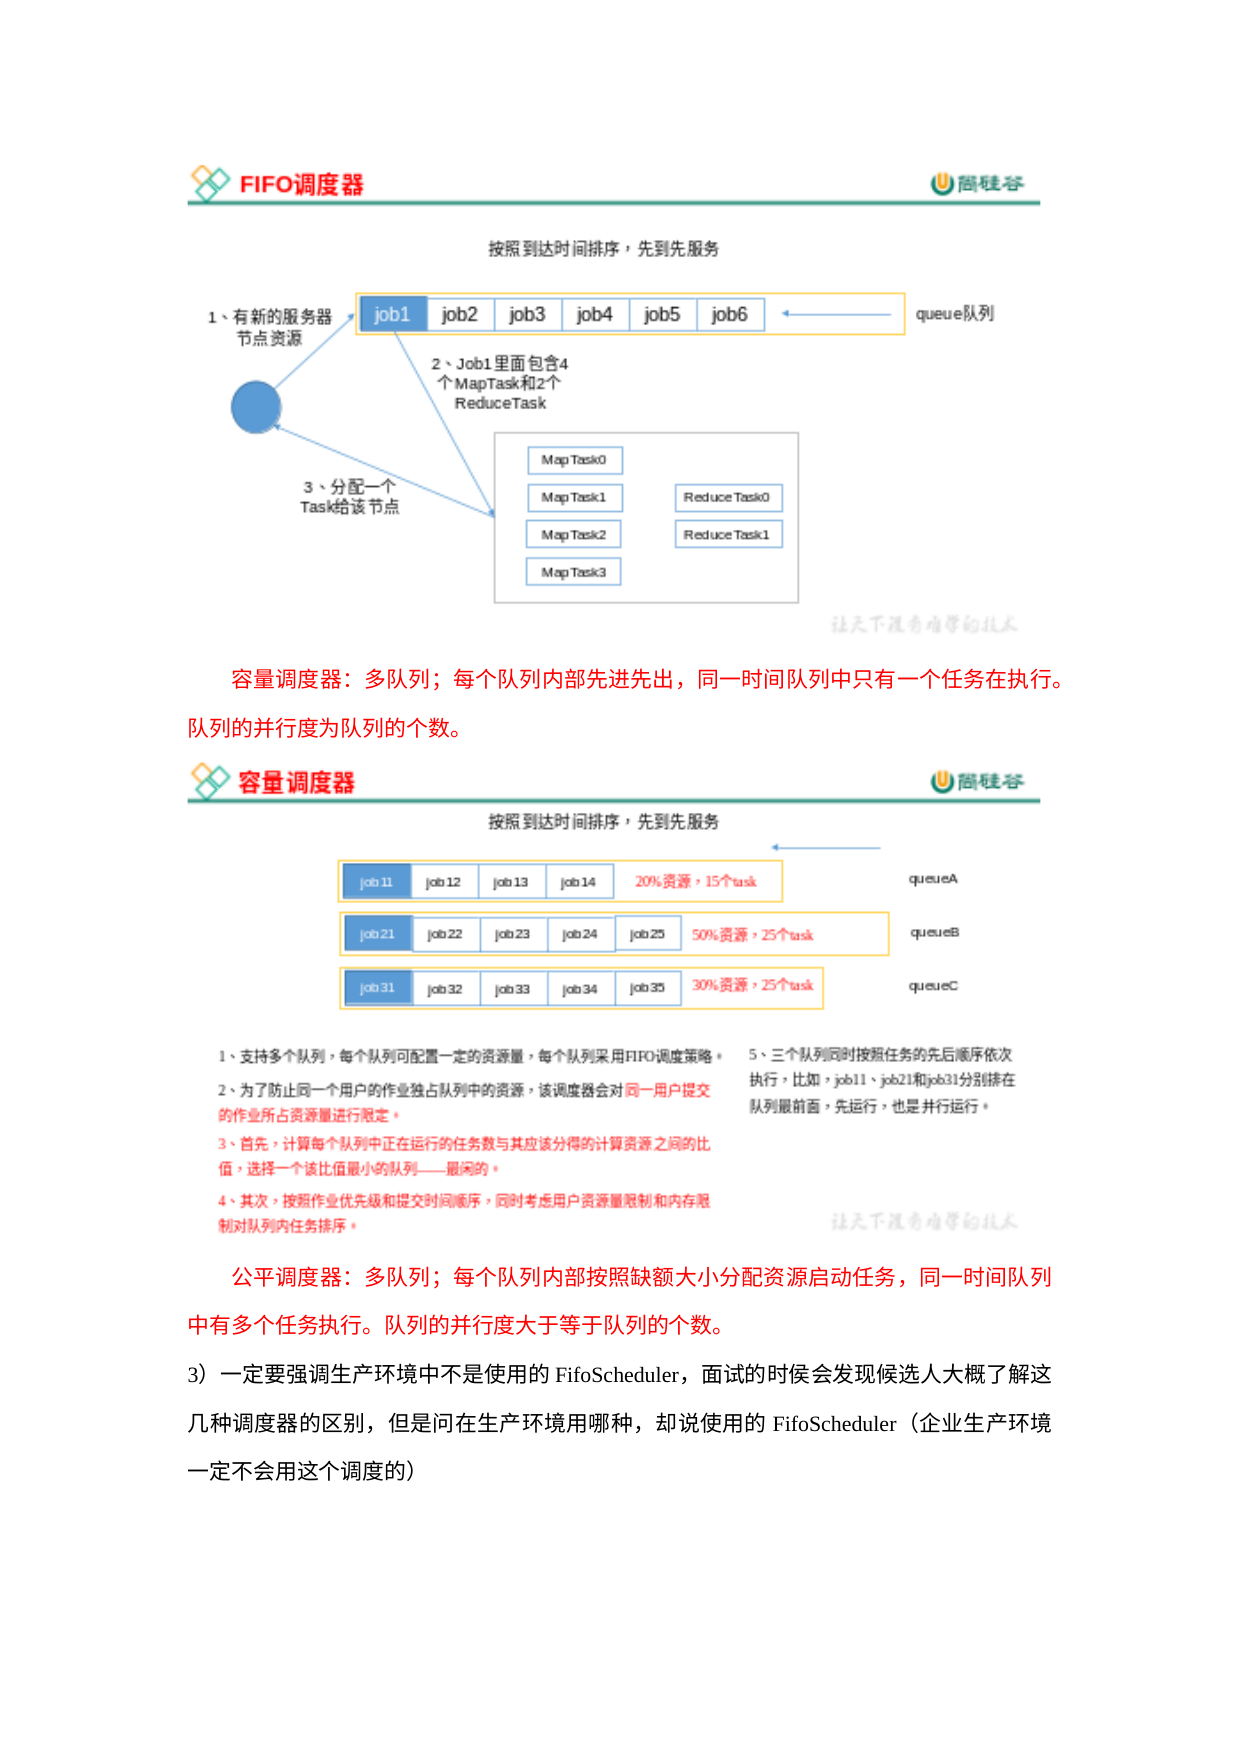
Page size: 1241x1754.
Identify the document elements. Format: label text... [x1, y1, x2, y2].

text 3）一定要强调生产环境中不是使用的FifoScheduler，面试的时侯会发现候选人大概了解这几种调度器的区别，但是问在生产环境用哪种，却说使用的FifoScheduler（企业生产环境一定不会用这个调度的） [187, 1356, 1053, 1486]
text 公平调度器：多队列；每个队列内部按照缺额大小分配资源启动任务，同一时间队列中有多个任务执行。队列的并行度大于等于队列的个数。 [187, 1259, 1053, 1341]
text 容量调度器：多队列；每个队列内部先进先出，同一时间队列中只有一个任务在执行。队列的并行度为队列的个数。 [187, 662, 1053, 743]
